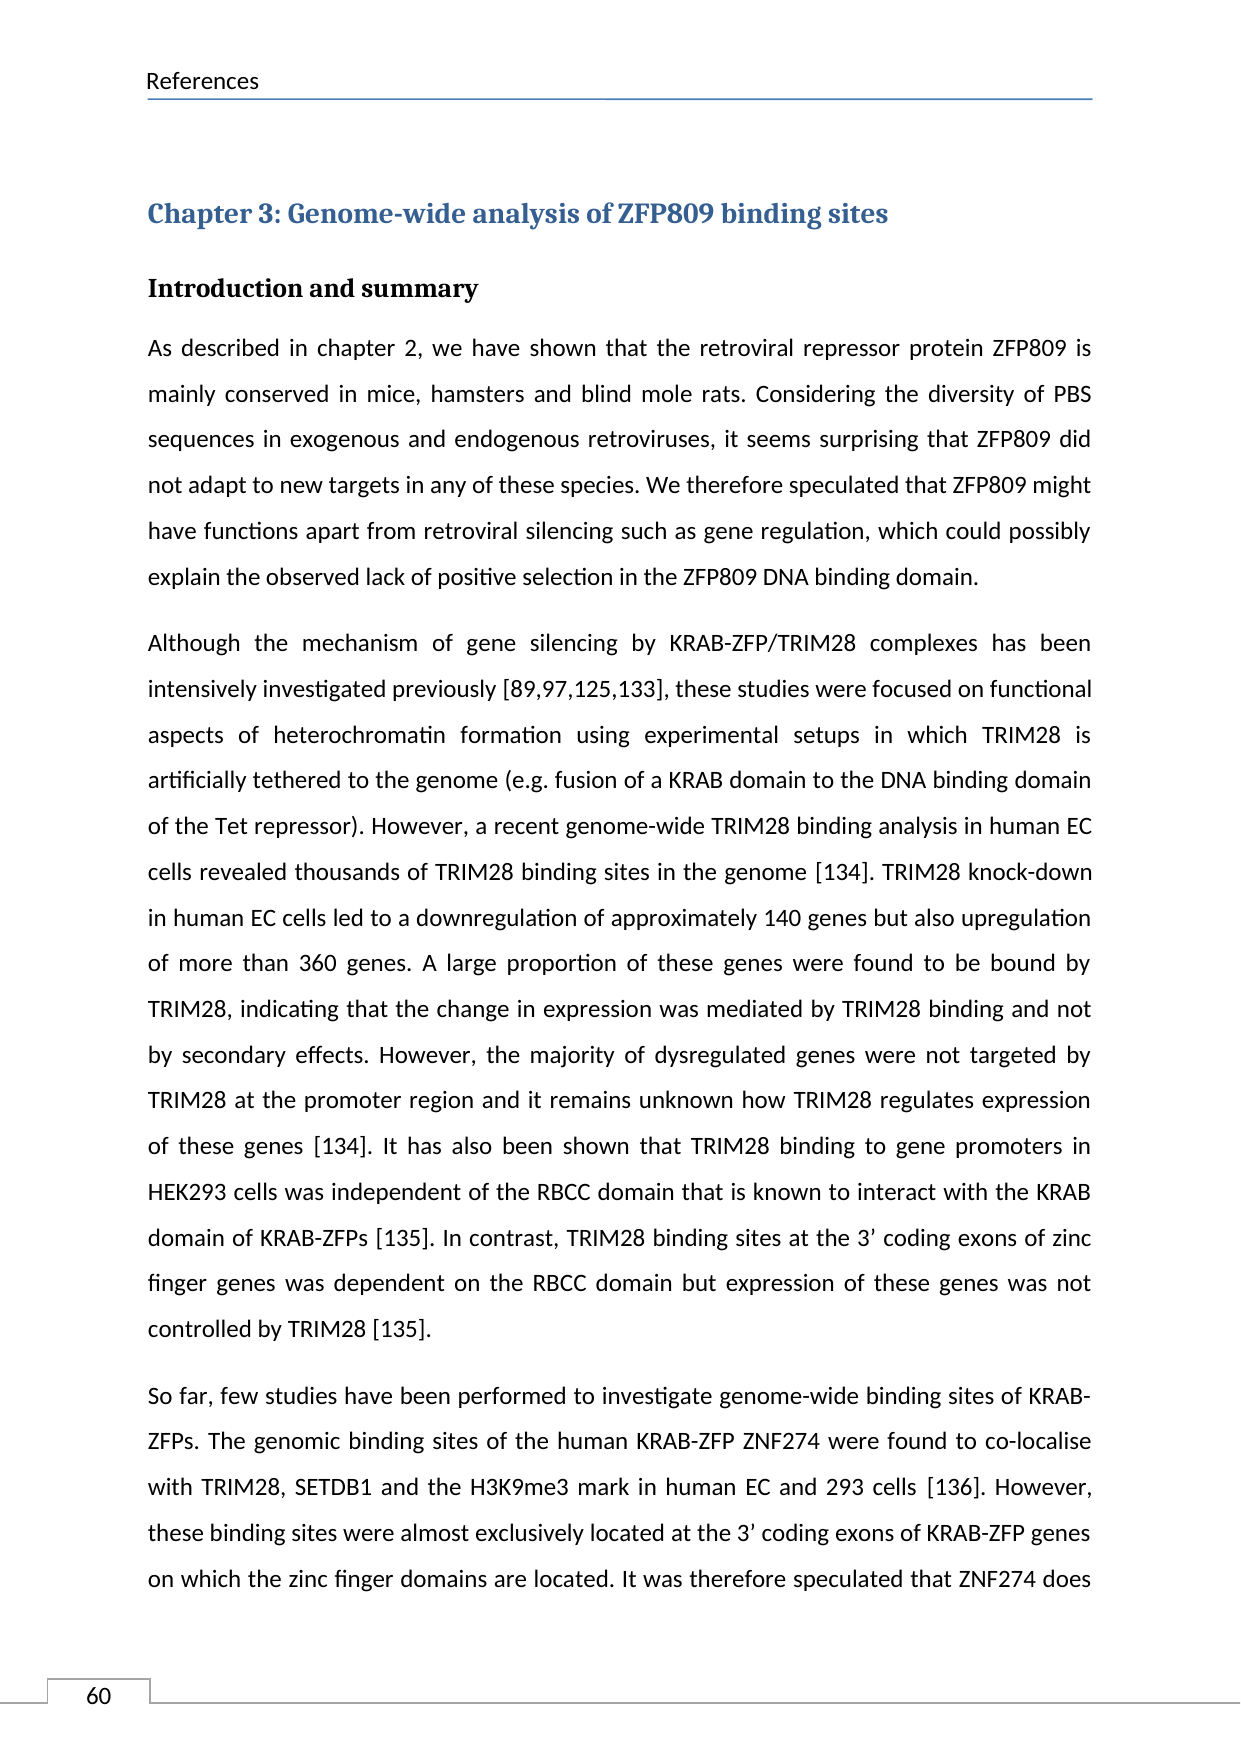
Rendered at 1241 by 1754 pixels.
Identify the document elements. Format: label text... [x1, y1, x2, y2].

subtitle Chapter 3: Genome-wide analysis of ZFP809 binding sites [148, 198, 1093, 231]
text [148, 1380, 1093, 1593]
text Although the mechanism of gene silencing by KRAB-ZFP/TRIM28 complexes has been intensively investigated previously [89,97,125,133], these studies were focused on functional aspects of heterochromatin formation using experimental setups in which TRIM28 is artificially tethered to the genome (e.g. fusion of a KRAB domain to the DNA binding domain of the Tet repressor). However, a recent genome-wide TRIM28 binding analysis in human EC cells revealed thousands of TRIM28 binding sites in the genome [134]. TRIM28 knock-down in human EC cells led to a downregulation of approximately 140 genes but also upregulation of more than 360 genes. A large proportion of these genes were found to be bound by TRIM28, indicating that the change in expression was mediated by TRIM28 binding and not by secondary effects. However, the majority of dysregulated genes were not targeted by TRIM28 at the promoter region and it remains unknown how TRIM28 regulates expression of these genes [134]. It has also been shown that TRIM28 binding to gene promoters in HEK293 cells was independent of the RBCC domain that is known to interact with the KRAB domain of KRAB-ZFPs [135]. In contrast, TRIM28 binding sites at the 3’ coding exons of zinc finger genes was dependent on the RBCC domain but expression of these genes was not controlled by TRIM28 [135]. [148, 627, 1093, 1344]
subtitle Introduction and summary [148, 273, 1093, 304]
text As described in chapter 2, we have shown that the retroviral repressor protein ZFP809 is mainly conserved in mice, hamsters and blind mole rats. Considering the diversity of PBS sequences in exogenous and endogenous retroviruses, it seems surprising that ZFP809 did not adapt to new targets in any of these species. We therefore speculated that ZFP809 might have functions apart from retroviral silencing such as gene regulation, which could possibly explain the observed lack of positive selection in the ZFP809 DNA binding domain. [148, 332, 1093, 591]
